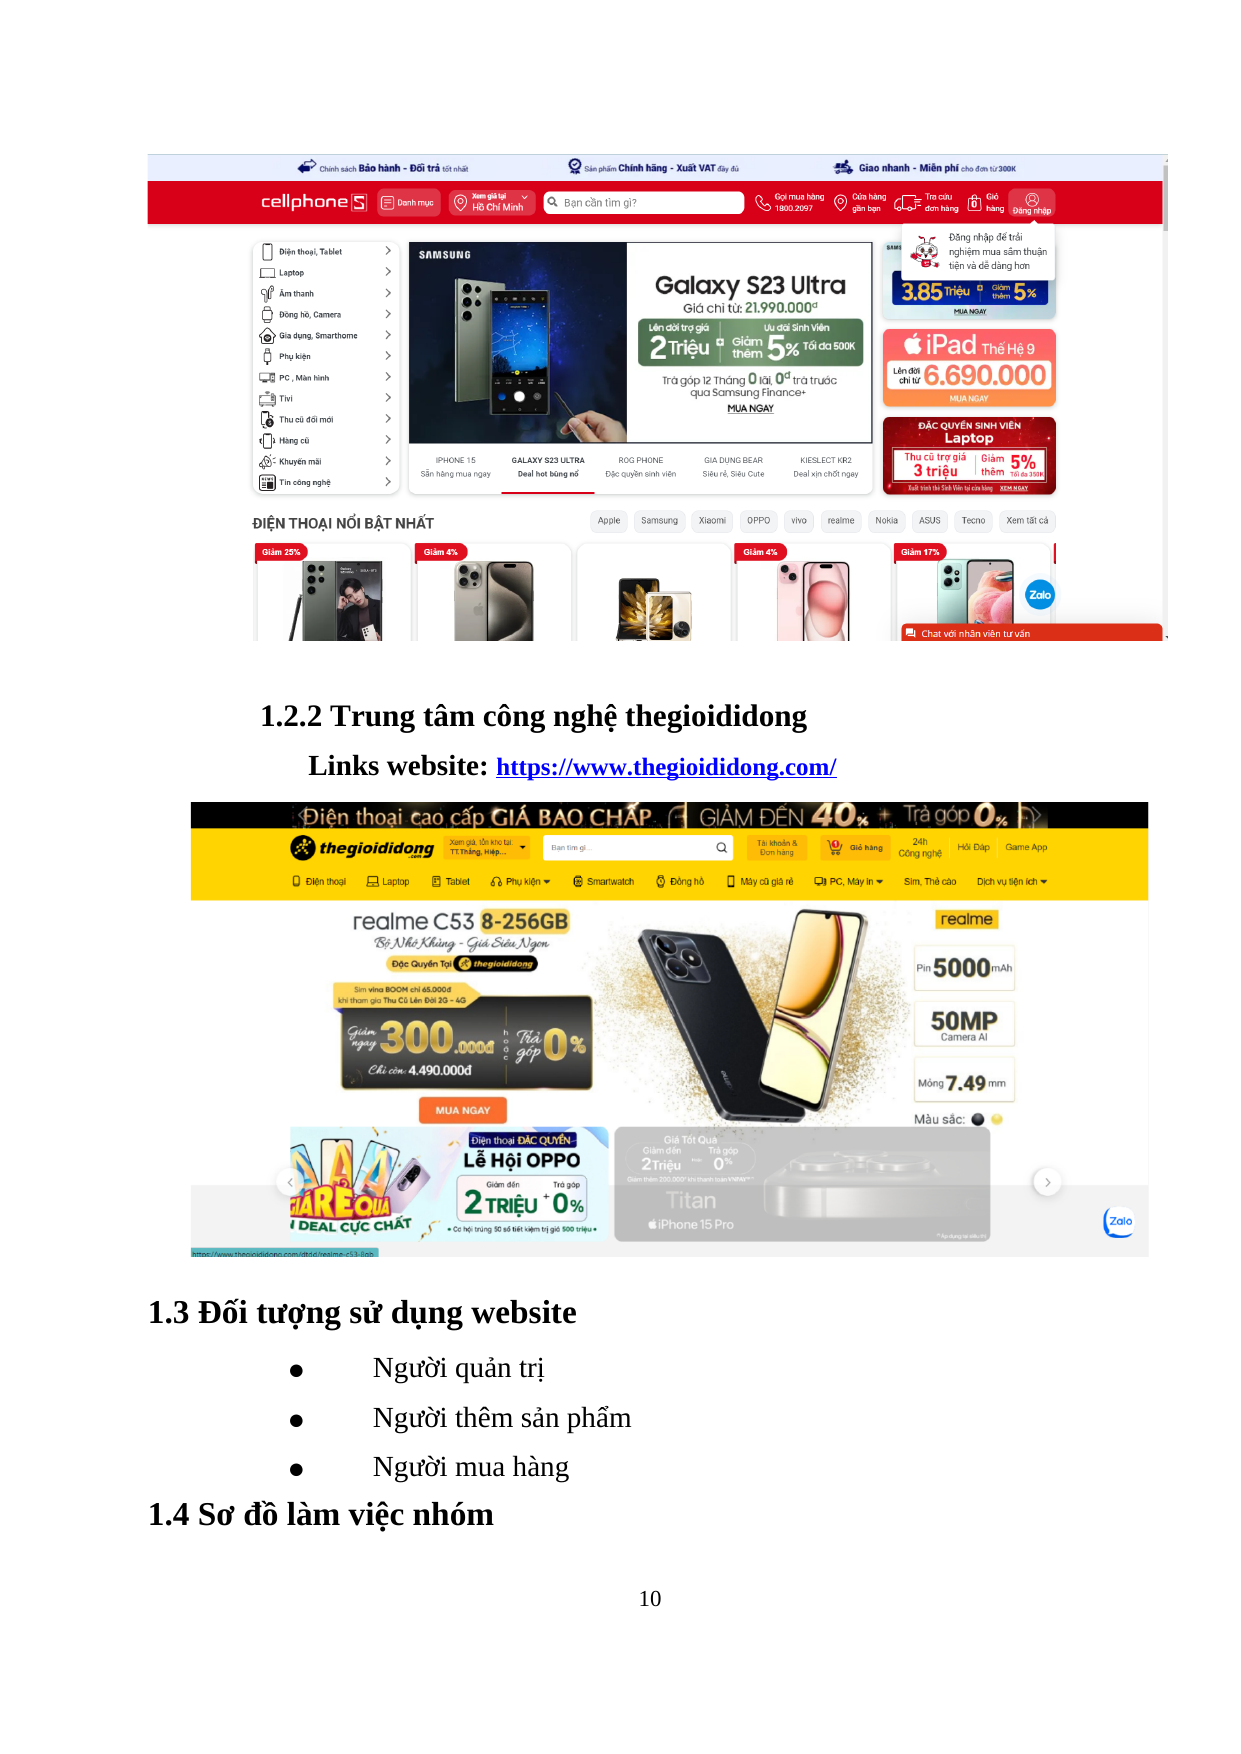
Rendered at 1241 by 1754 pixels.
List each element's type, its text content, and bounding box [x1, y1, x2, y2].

subtitle 1.4 Sơ đồ làm việc nhóm [148, 1494, 1152, 1532]
list Người thêm sản phẩm [287, 1400, 1152, 1436]
picture [189, 802, 1147, 1256]
subtitle 1.2.2 Trung tâm công nghệ thegioididong [260, 698, 1152, 734]
list Người mua hàng [287, 1449, 1152, 1485]
subtitle Links website: https://www.thegioididong.com/ [148, 748, 1152, 782]
list Người quản trị [287, 1350, 1152, 1387]
picture [147, 154, 1168, 641]
